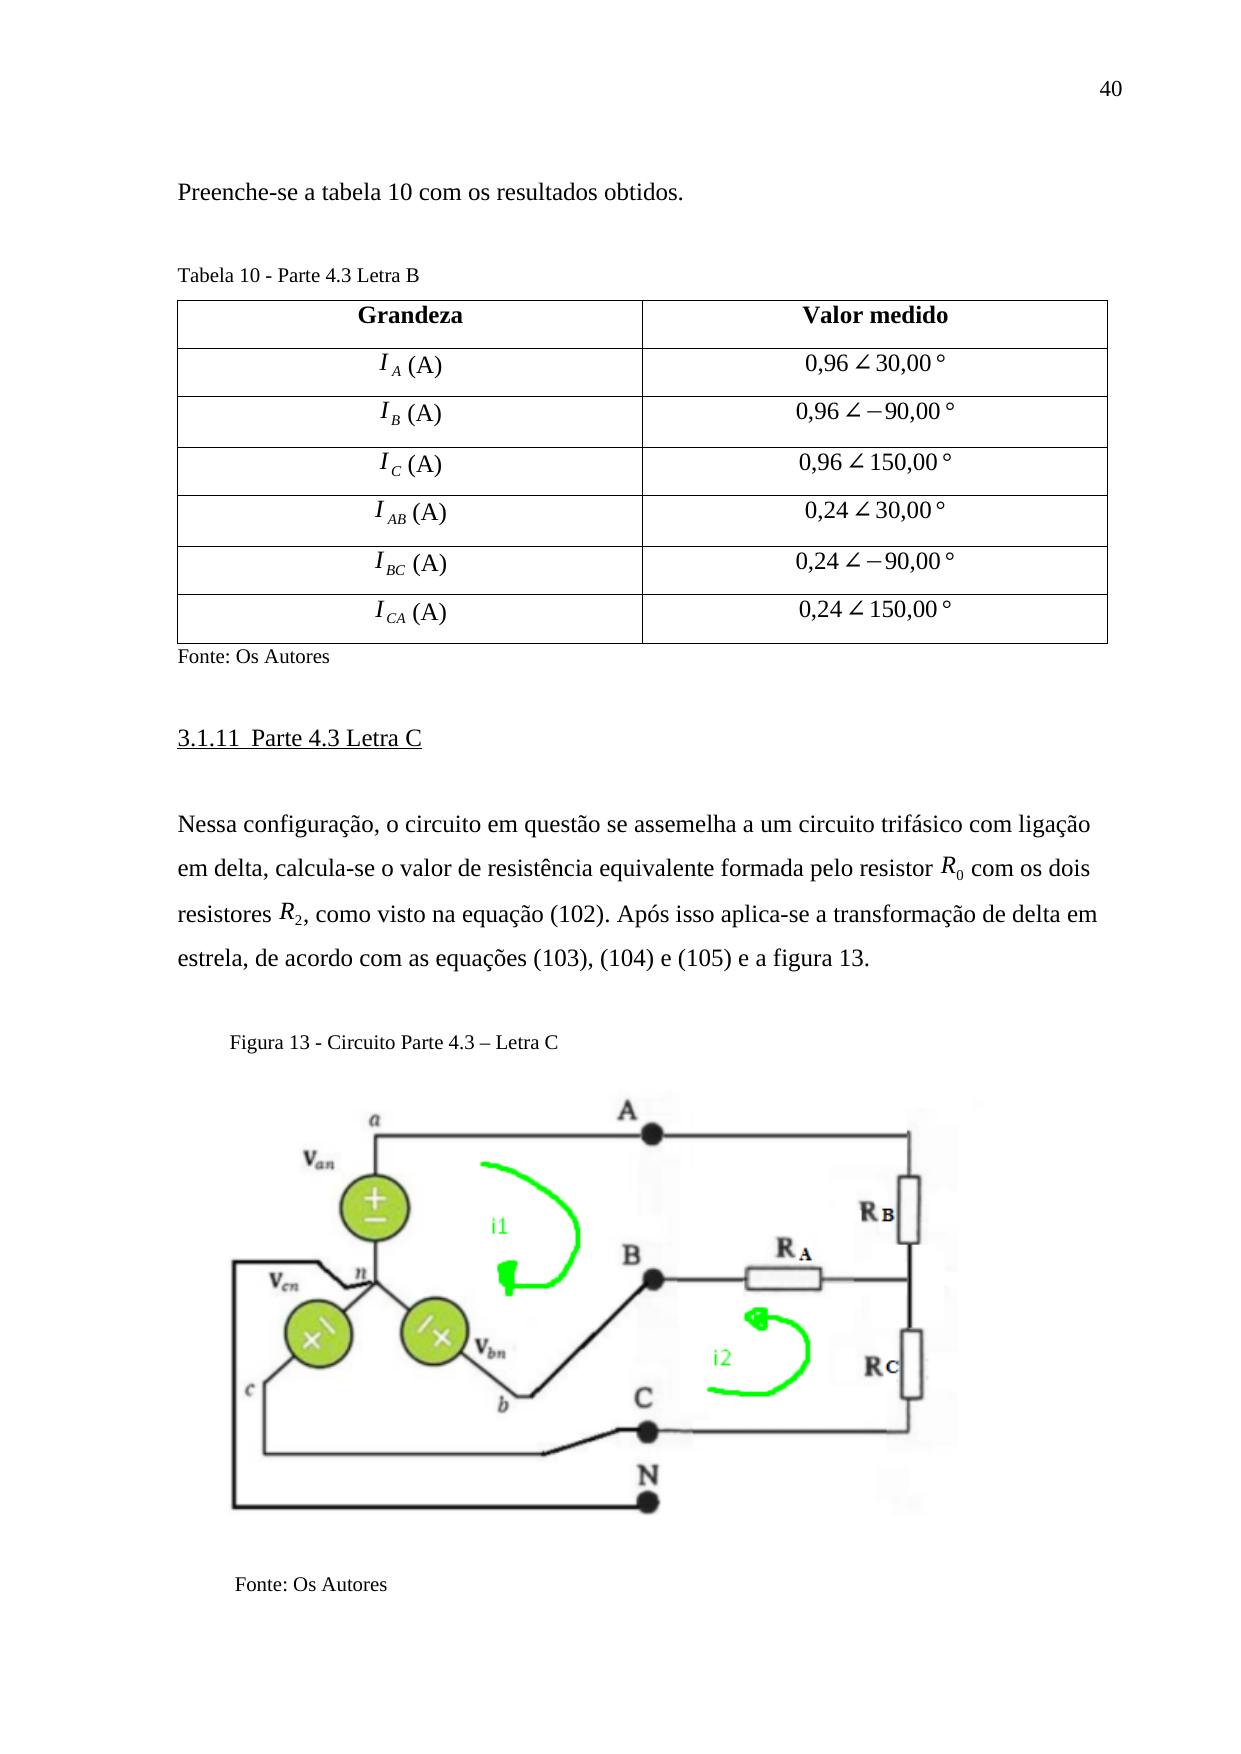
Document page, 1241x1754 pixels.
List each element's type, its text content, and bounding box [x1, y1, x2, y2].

table_cell [643, 397, 1107, 447]
subtitle Parte 4.3 Letra C [177, 723, 1122, 751]
table_cell (A) [178, 448, 642, 495]
text Tabela 10 - Parte 4.3 Letra B [177, 263, 1122, 287]
table_cell [643, 547, 1107, 594]
table_header Valor medido [643, 301, 1107, 348]
table_cell [643, 448, 1107, 495]
table_cell (A) [178, 349, 642, 396]
table_cell [643, 496, 1107, 546]
table_cell (A) [178, 496, 642, 546]
text Preenche-se a tabela 10 com os resultados obtidos. [177, 177, 1122, 206]
text Fonte: Os Autores [177, 1572, 1122, 1596]
text Nessa configuração, o circuito em questão se assemelha a um circuito trifásico com ligação em delta, calcula-se o valor de resistência equivalente formada pelo resistor com os dois resistores , como visto na equação (102). Após isso aplica-se a transformação de delta em estrela, de acordo com as equações (103), (104) e (105) e a figura 13. [177, 809, 1122, 972]
table_cell (A) [178, 547, 642, 594]
text Fonte: Os Autores [177, 643, 1122, 668]
table_header Grandeza [178, 301, 642, 348]
table_cell (A) [178, 595, 642, 642]
table_cell [643, 349, 1107, 396]
table_cell (A) [178, 397, 642, 447]
picture [177, 1065, 984, 1558]
table_cell [643, 595, 1107, 642]
text Figura 13 - Circuito Parte 4.3 – Letra C [177, 1030, 1122, 1054]
